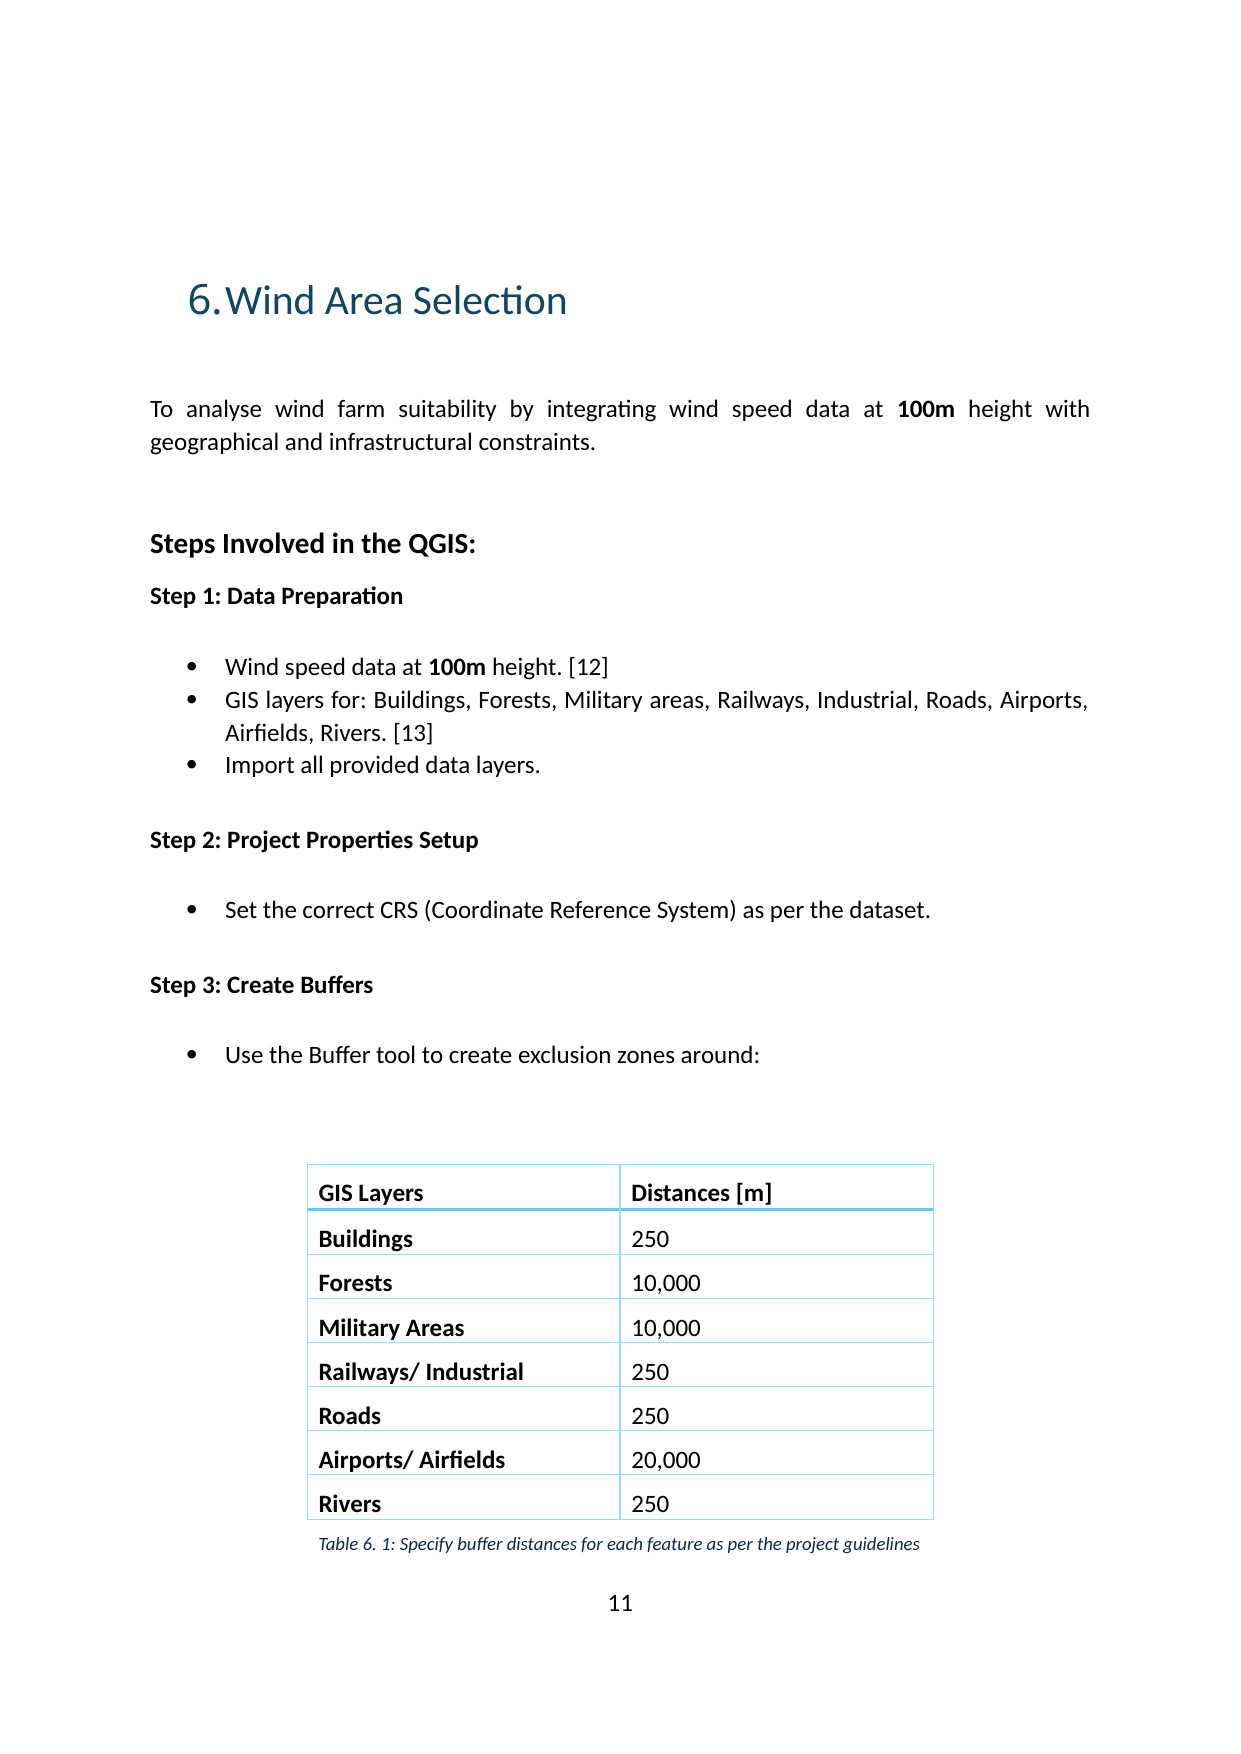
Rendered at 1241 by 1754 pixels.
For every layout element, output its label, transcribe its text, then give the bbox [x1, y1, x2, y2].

table_cell 250 [621, 1343, 933, 1386]
list Use the Buffer tool to create exclusion zones around: [187, 1040, 1090, 1070]
table_header GIS Layers [308, 1165, 619, 1208]
list GIS layers for: Buildings, Forests, Military areas, Railways, Industrial, Roads, Airports, Airfields, Rivers. [187, 684, 1090, 747]
table_cell Forests [308, 1255, 619, 1298]
table_cell 20,000 [621, 1431, 933, 1474]
table_cell Railways/ Industrial [308, 1343, 619, 1386]
list Set the correct CRS (Coordinate Reference System) as per the dataset. [187, 895, 1090, 925]
table_cell Buildings [308, 1211, 619, 1254]
text To analyse wind farm suitability by integrating wind speed data at 100m height with geographical and infrastructural constraints. [150, 393, 1090, 457]
table_cell 10,000 [621, 1255, 933, 1298]
text Steps Involved in the QGIS: [150, 525, 1090, 561]
table_cell Airports/ Airfields [308, 1431, 619, 1474]
table_cell 250 [621, 1387, 933, 1430]
text Step 3: Create Buffers [150, 969, 1090, 1000]
table_cell 10,000 [621, 1299, 933, 1342]
table_cell 250 [621, 1211, 933, 1254]
table_cell Rivers [308, 1475, 619, 1518]
text Step 1: Data Preparation [150, 581, 1090, 611]
table_cell Roads [308, 1387, 619, 1430]
table_cell 250 [621, 1475, 933, 1518]
table_cell Military Areas [308, 1299, 619, 1342]
text Step 2: Project Properties Setup [150, 824, 1090, 855]
subtitle Wind Area Selection [187, 270, 1090, 327]
table_header Distances [m] [621, 1165, 933, 1208]
list Import all provided data layers. [187, 750, 1090, 780]
list Wind speed data at 100m height. [187, 651, 1090, 681]
